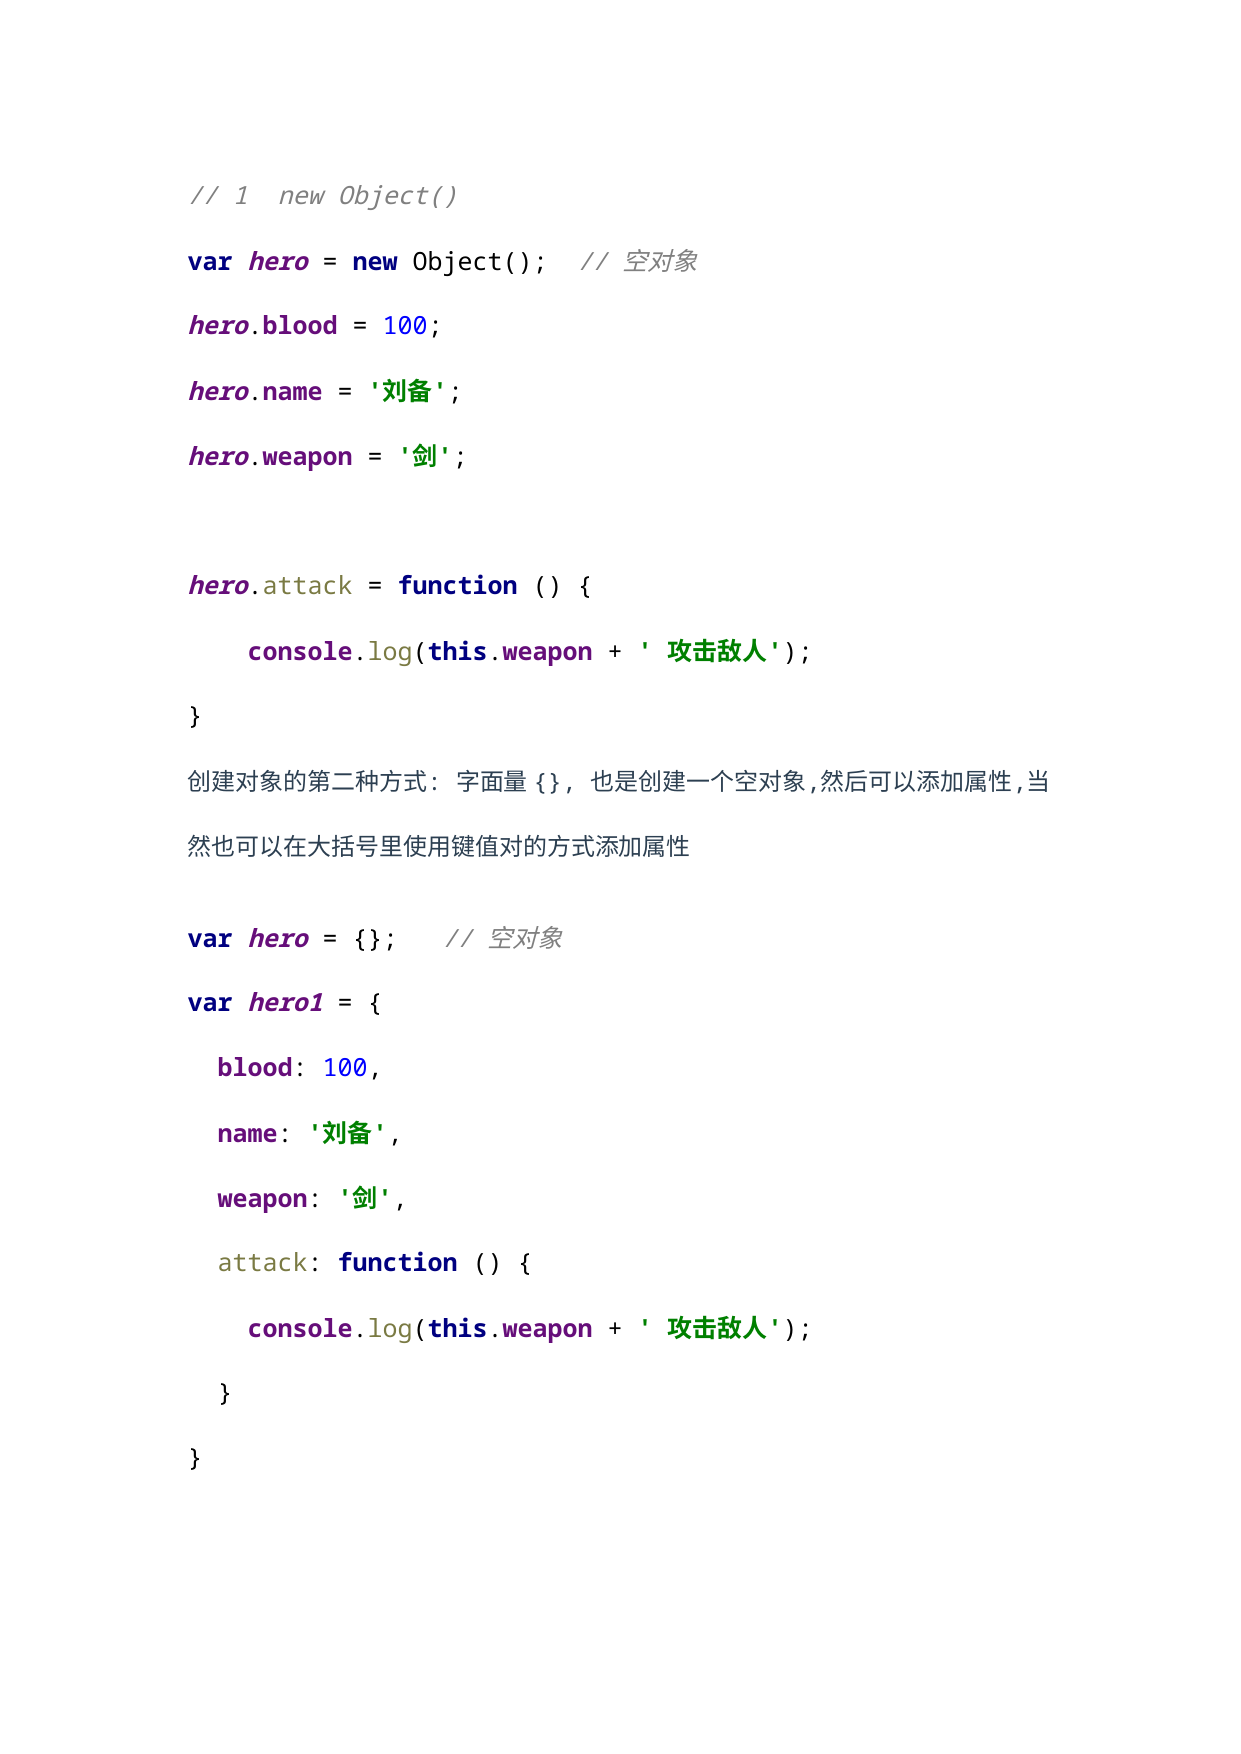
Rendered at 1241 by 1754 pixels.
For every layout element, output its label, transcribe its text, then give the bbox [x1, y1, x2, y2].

text var hero = {}; // 空对象 var hero1 = { blood: 100, name: '刘备', weapon: '剑', attack: function () { console.log(this.weapon + ' 攻击敌人'); } } [187, 904, 1053, 1489]
text // 1 new Object() var hero = new Object(); // 空对象 hero.blood = 100; hero.name = '刘备'; hero.weapon = '剑'; hero.attack = function () { console.log(this.weapon + ' 攻击敌人'); } [187, 162, 1053, 747]
text 创建对象的第二种方式: 字面量 {}, 也是创建一个空对象,然后可以添加属性,当然也可以在大括号里使用键值对的方式添加属性 [187, 747, 1053, 877]
